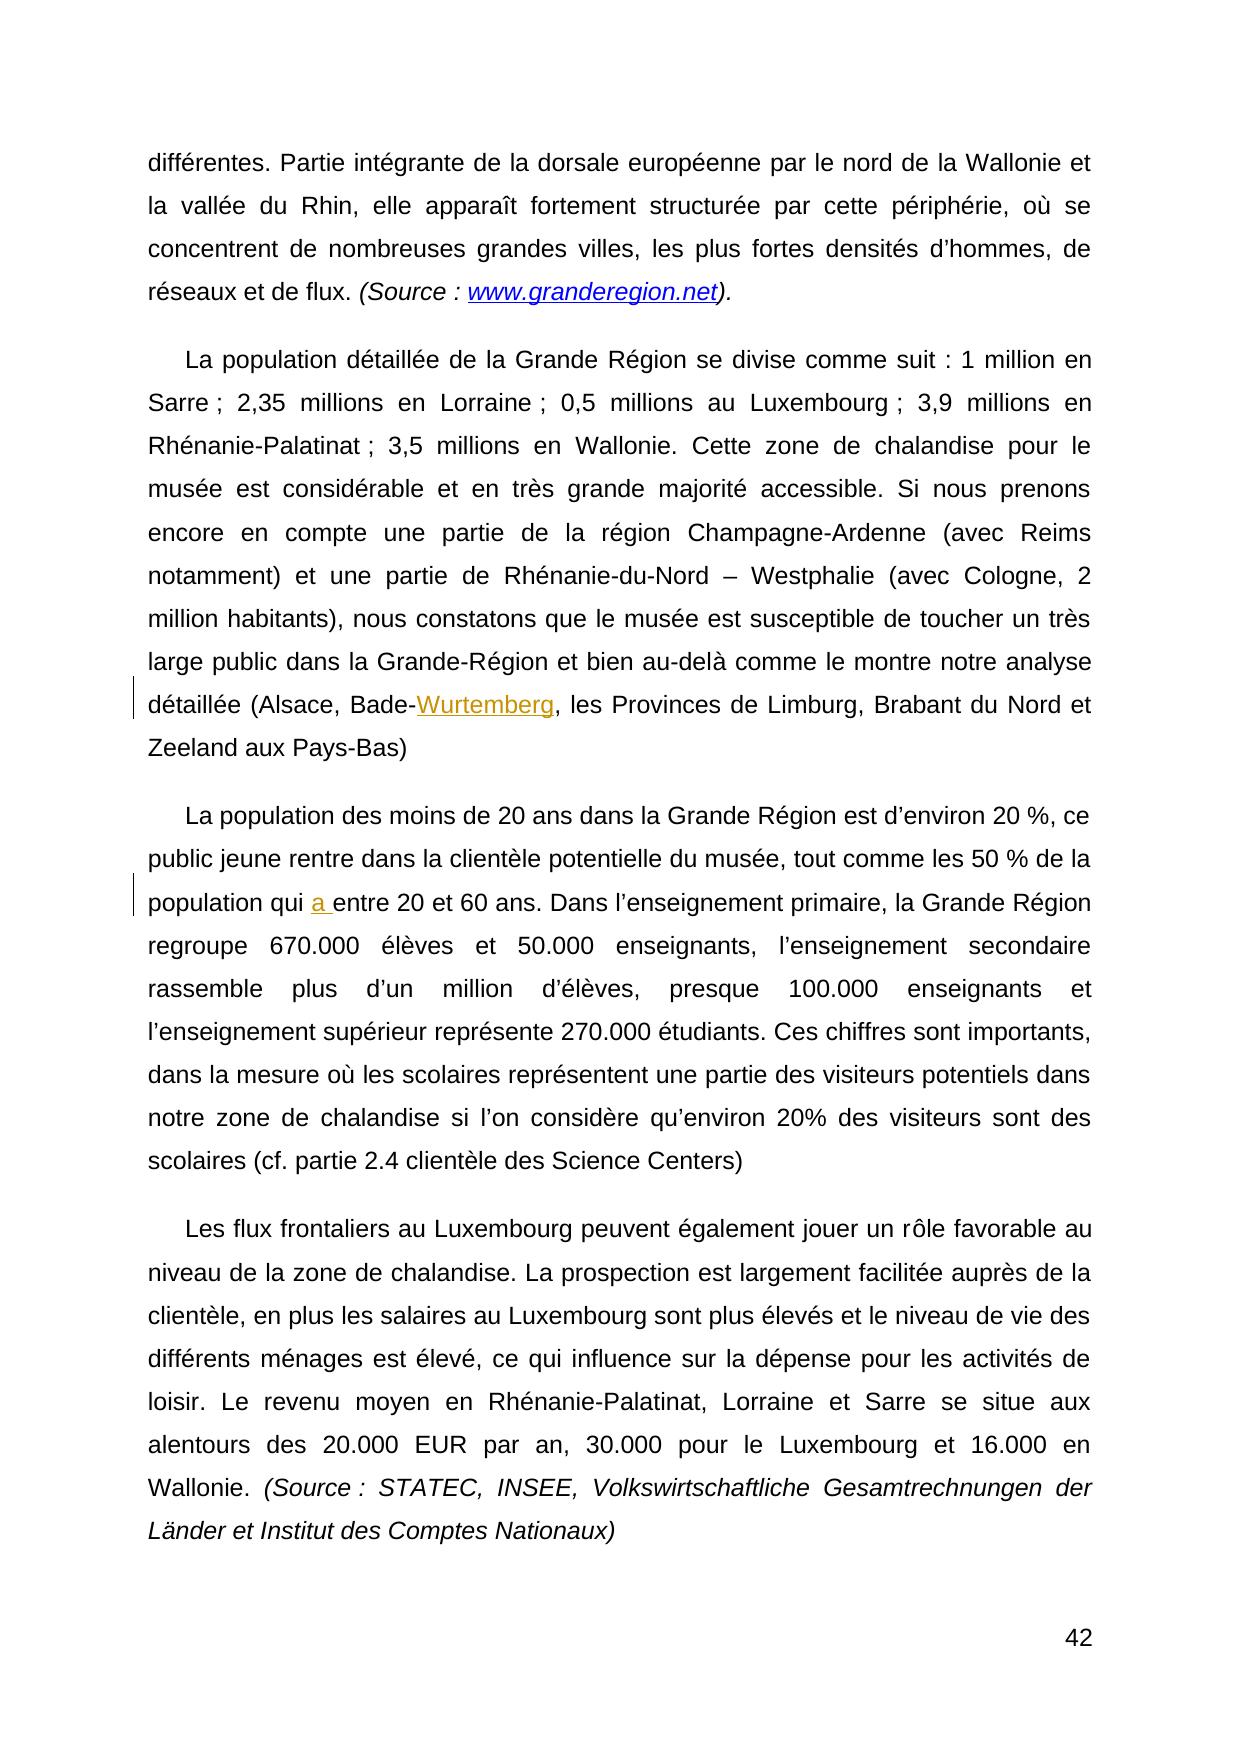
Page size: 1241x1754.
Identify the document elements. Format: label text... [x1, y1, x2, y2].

text La population des moins de 20 ans dans la Grande Région est d’environ 20 %, ce public jeune rentre dans la clientèle potentielle du musée, tout comme les 50 % de la population qui entre 20 et 60 ans. Dans l’enseignement primaire, la Grande Région regroupe 670.000 élèves et 50.000 enseignants, l’enseignement secondaire rassemble plus d’un million d’élèves, presque 100.000 enseignants et l’enseignement supérieur représente 270.000 étudiants. Ces chiffres sont importants, dans la mesure où les scolaires représentent une partie des visiteurs potentiels dans notre zone de chalandise si l’on considère qu’environ 20% des visiteurs sont des scolaires (cf. partie 2.4 clientèle des Science Centers) [148, 801, 1093, 1175]
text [148, 148, 1093, 306]
text Les flux frontaliers au Luxembourg peuvent également jouer un rôle favorable au niveau de la zone de chalandise. La prospection est largement facilitée auprès de la clientèle, en plus les salaires au Luxembourg sont plus élevés et le niveau de vie des différents ménages est élevé, ce qui influence sur la dépense pour les activités de loisir. Le revenu moyen en Rhénanie-Palatinat, Lorraine et Sarre se situe aux alentours des 20.000 EUR par an, 30.000 pour le Luxembourg et 16.000 en Wallonie. (Source : STATEC, INSEE, Volkswirtschaftliche Gesamtrechnungen der Länder et Institut des Comptes Nationaux) [148, 1214, 1093, 1545]
text La population détaillée de la Grande Région se divise comme suit : 1 million en Sarre ; 2,35 millions en Lorraine ; 0,5 millions au Luxembourg ; 3,9 millions en Rhénanie-Palatinat ; 3,5 millions en Wallonie. Cette zone de chalandise pour le musée est considérable et en très grande majorité accessible. Si nous prenons encore en compte une partie de la région Champagne-Ardenne (avec Reims notamment) et une partie de Rhénanie-du-Nord – Westphalie (avec Cologne, 2 million habitants), nous constatons que le musée est susceptible de toucher un très large public dans la Grande-Région et bien au-delà comme le montre notre analyse détaillée (Alsace, Bade-, les Provinces de Limburg, Brabant du Nord et Zeeland aux Pays-Bas) [148, 345, 1093, 762]
